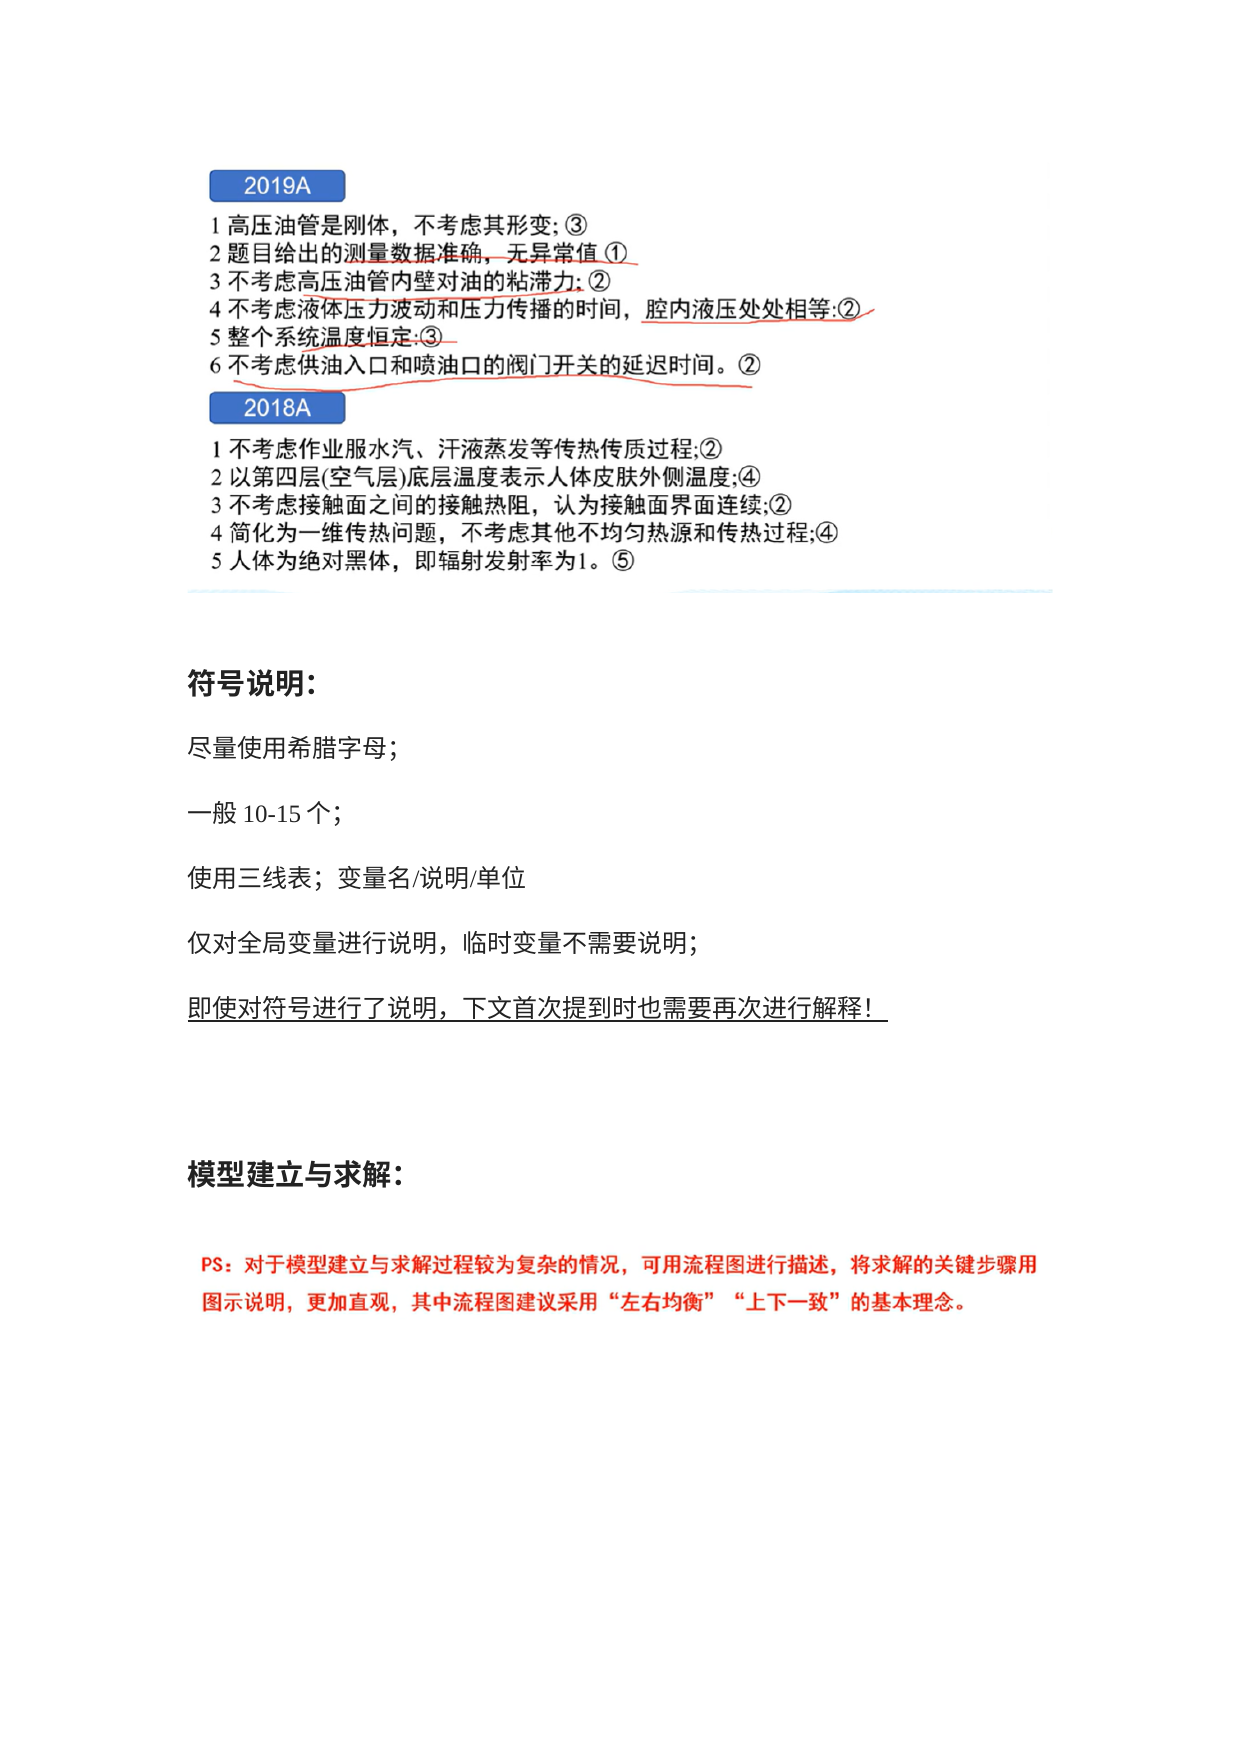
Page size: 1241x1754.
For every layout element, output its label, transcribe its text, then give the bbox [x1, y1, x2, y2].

text 尽量使用希腊字母； [187, 714, 1053, 779]
subtitle 模型建立与求解： [187, 1140, 1053, 1205]
text 仅对全局变量进行说明，临时变量不需要说明； [187, 909, 1053, 974]
text 使用三线表；变量名/说明/单位 [187, 844, 1053, 909]
text 符号说明： [187, 649, 1053, 714]
picture [187, 1239, 1053, 1322]
text 即使对符号进行了说明，下文首次提到时也需要再次进行解释！ [187, 974, 1053, 1039]
text 一般10-15个； [187, 779, 1053, 844]
picture [187, 162, 1053, 593]
